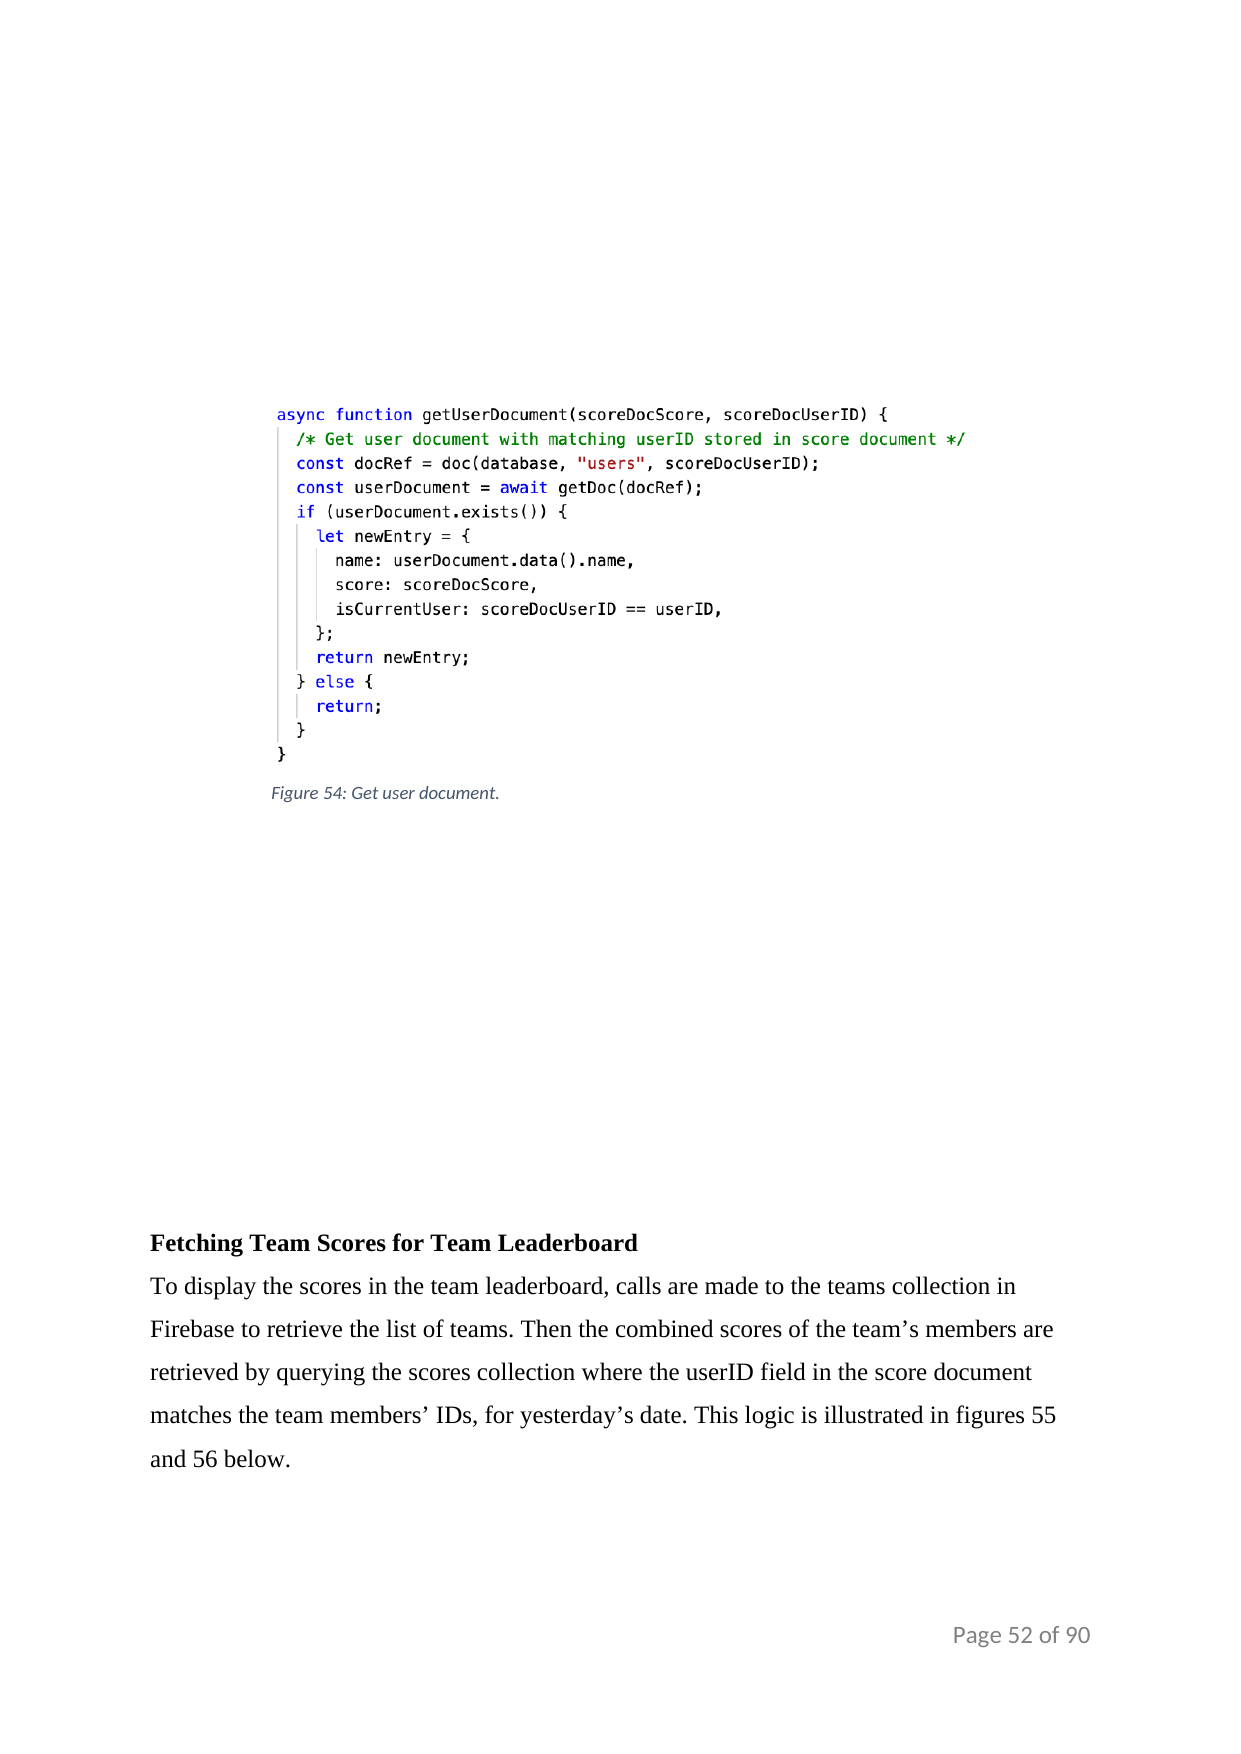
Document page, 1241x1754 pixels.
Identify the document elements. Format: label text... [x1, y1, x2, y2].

picture [271, 404, 967, 769]
text Fetching Team Scores for Team Leaderboard [150, 1228, 1090, 1257]
text To display the scores in the team leaderboard, calls are made to the teams collection in Firebase to retrieve the list of teams. Then the combined scores of the team’s members are retrieved by querying the scores collection where the userID field in the score document matches the team members’ IDs, for yesterday’s date. This logic is illustrated in figures 55 and 56 below. [150, 1271, 1090, 1472]
